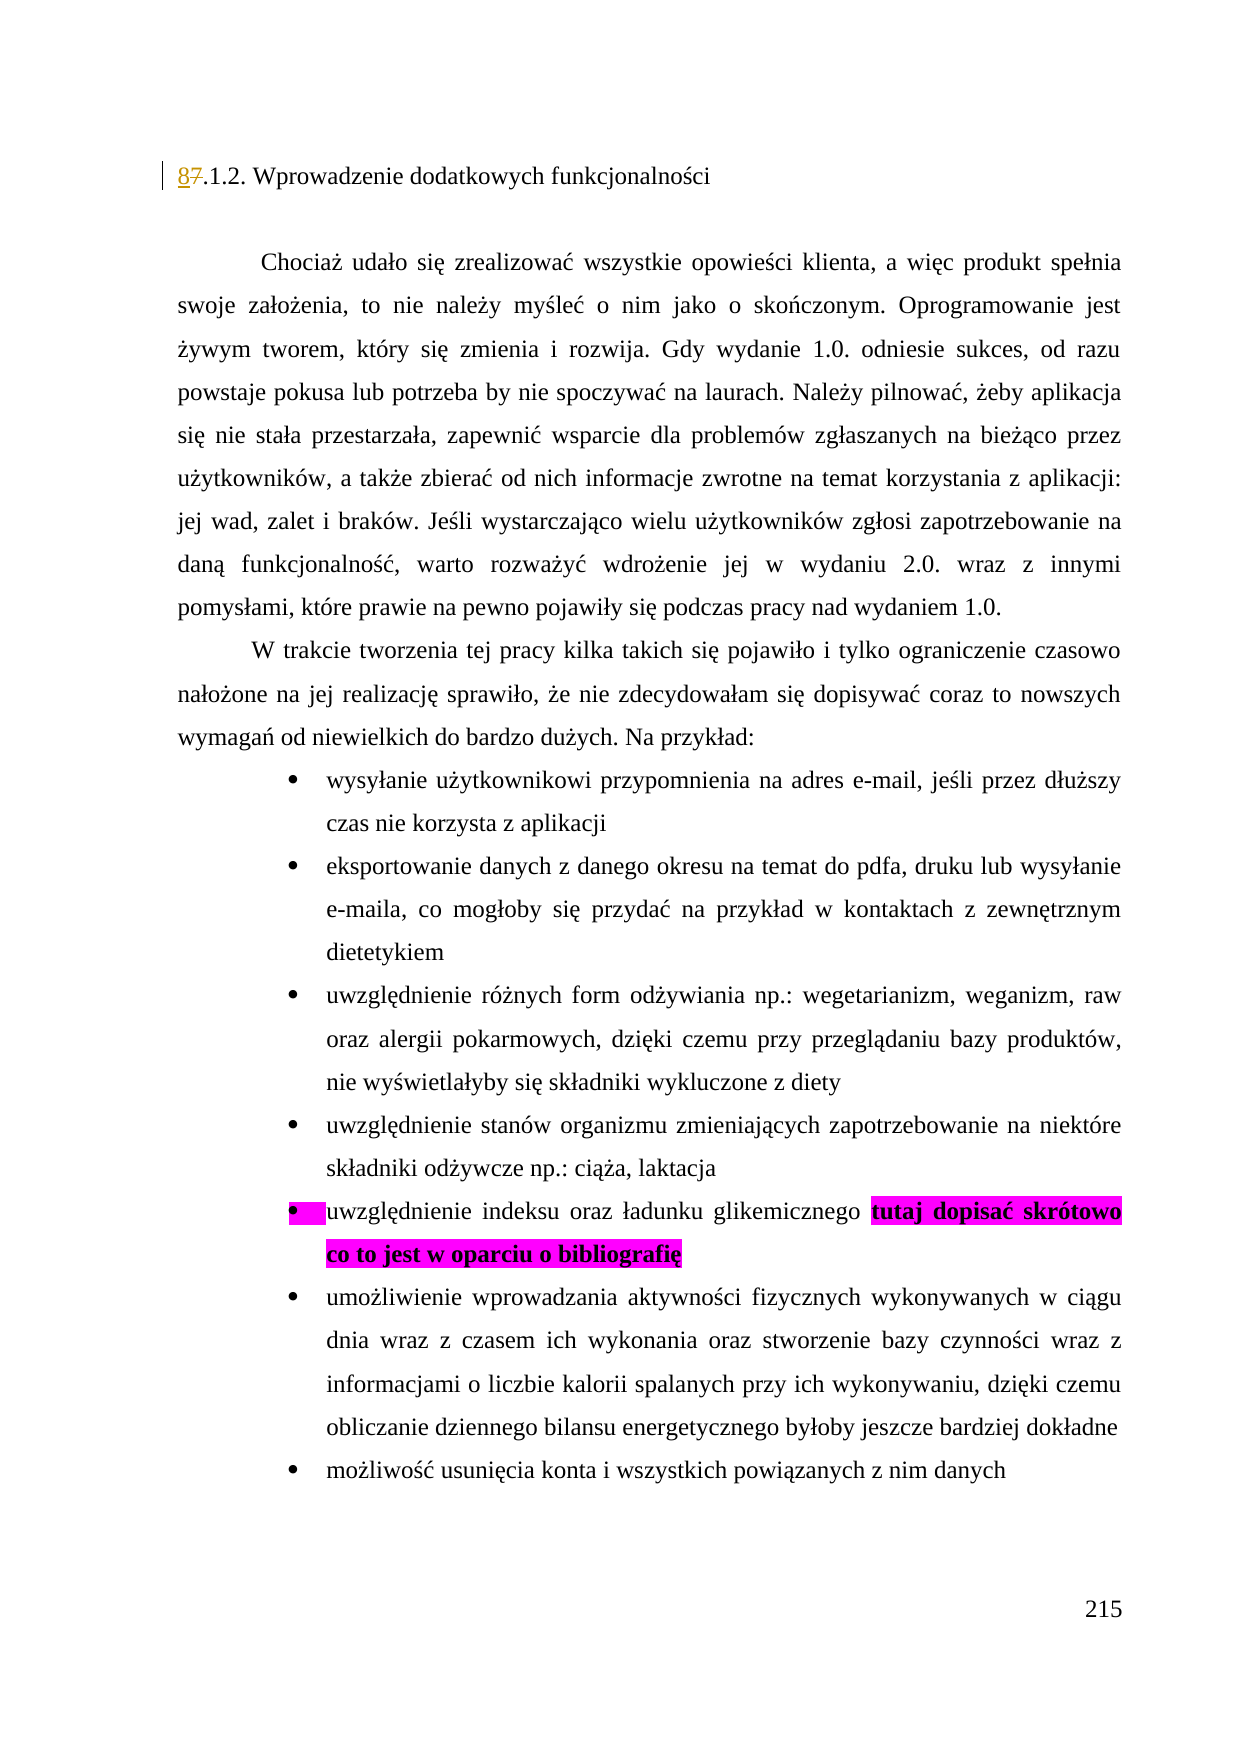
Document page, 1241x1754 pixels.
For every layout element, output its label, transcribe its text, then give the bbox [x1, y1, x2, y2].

list wysyłanie użytkownikowi przypomnienia na adres e-mail, jeśli przez dłuższy czas nie korzysta z aplikacji [288, 765, 1122, 837]
list uwzględnienie stanów organizmu zmieniających zapotrzebowanie na niektóre składniki odżywcze np.: ciąża, laktacja [288, 1110, 1122, 1182]
subtitle .1.2. Wprowadzenie dodatkowych funkcjonalności [177, 161, 1122, 190]
text Chociaż udało się zrealizować wszystkie opowieści klienta, a więc produkt spełnia swoje założenia, to nie należy myśleć o nim jako o skończonym. Oprogramowanie jest żywym tworem, który się zmienia i rozwija. Gdy wydanie 1.0. odniesie sukces, od razu powstaje pokusa lub potrzeba by nie spoczywać na laurach. Należy pilnować, żeby aplikacja się nie stała przestarzała, zapewnić wsparcie dla problemów zgłaszanych na bieżąco przez użytkowników, a także zbierać od nich informacje zwrotne na temat korzystania z aplikacji: jej wad, zalet i braków. Jeśli wystarczająco wielu użytkowników zgłosi zapotrzebowanie na daną funkcjonalność, warto rozważyć wdrożenie jej w wydaniu 2.0. wraz z innymi pomysłami, które prawie na pewno pojawiły się podczas pracy nad wydaniem 1.0. [177, 247, 1122, 621]
list umożliwienie wprowadzania aktywności fizycznych wykonywanych w ciągu dnia wraz z czasem ich wykonania oraz stworzenie bazy czynności wraz z informacjami o liczbie kalorii spalanych przy ich wykonywaniu, dzięki czemu obliczanie dziennego bilansu energetycznego byłoby jeszcze bardziej dokładne [288, 1282, 1122, 1441]
text W trakcie tworzenia tej pracy kilka takich się pojawiło i tylko ograniczenie czasowo nałożone na jej realizację sprawiło, że nie zdecydowałam się dopisywać coraz to nowszych wymagań od niewielkich do bardzo dużych. Na przykład: [177, 636, 1122, 751]
list uwzględnienie różnych form odżywiania np.: wegetarianizm, weganizm, raw oraz alergii pokarmowych, dzięki czemu przy przeglądaniu bazy produktów, nie wyświetlałyby się składniki wykluczone z diety [288, 981, 1122, 1096]
list możliwość usunięcia konta i wszystkich powiązanych z nim danych [288, 1455, 1122, 1484]
list uwzględnienie indeksu oraz ładunku glikemicznego tutaj dopisać skrótowo co to jest w oparciu o bibliografię [288, 1196, 1122, 1268]
list eksportowanie danych z danego okresu na temat do pdfa, druku lub wysyłanie e-maila, co mogłoby się przydać na przykład w kontaktach z zewnętrznym dietetykiem [288, 851, 1122, 966]
